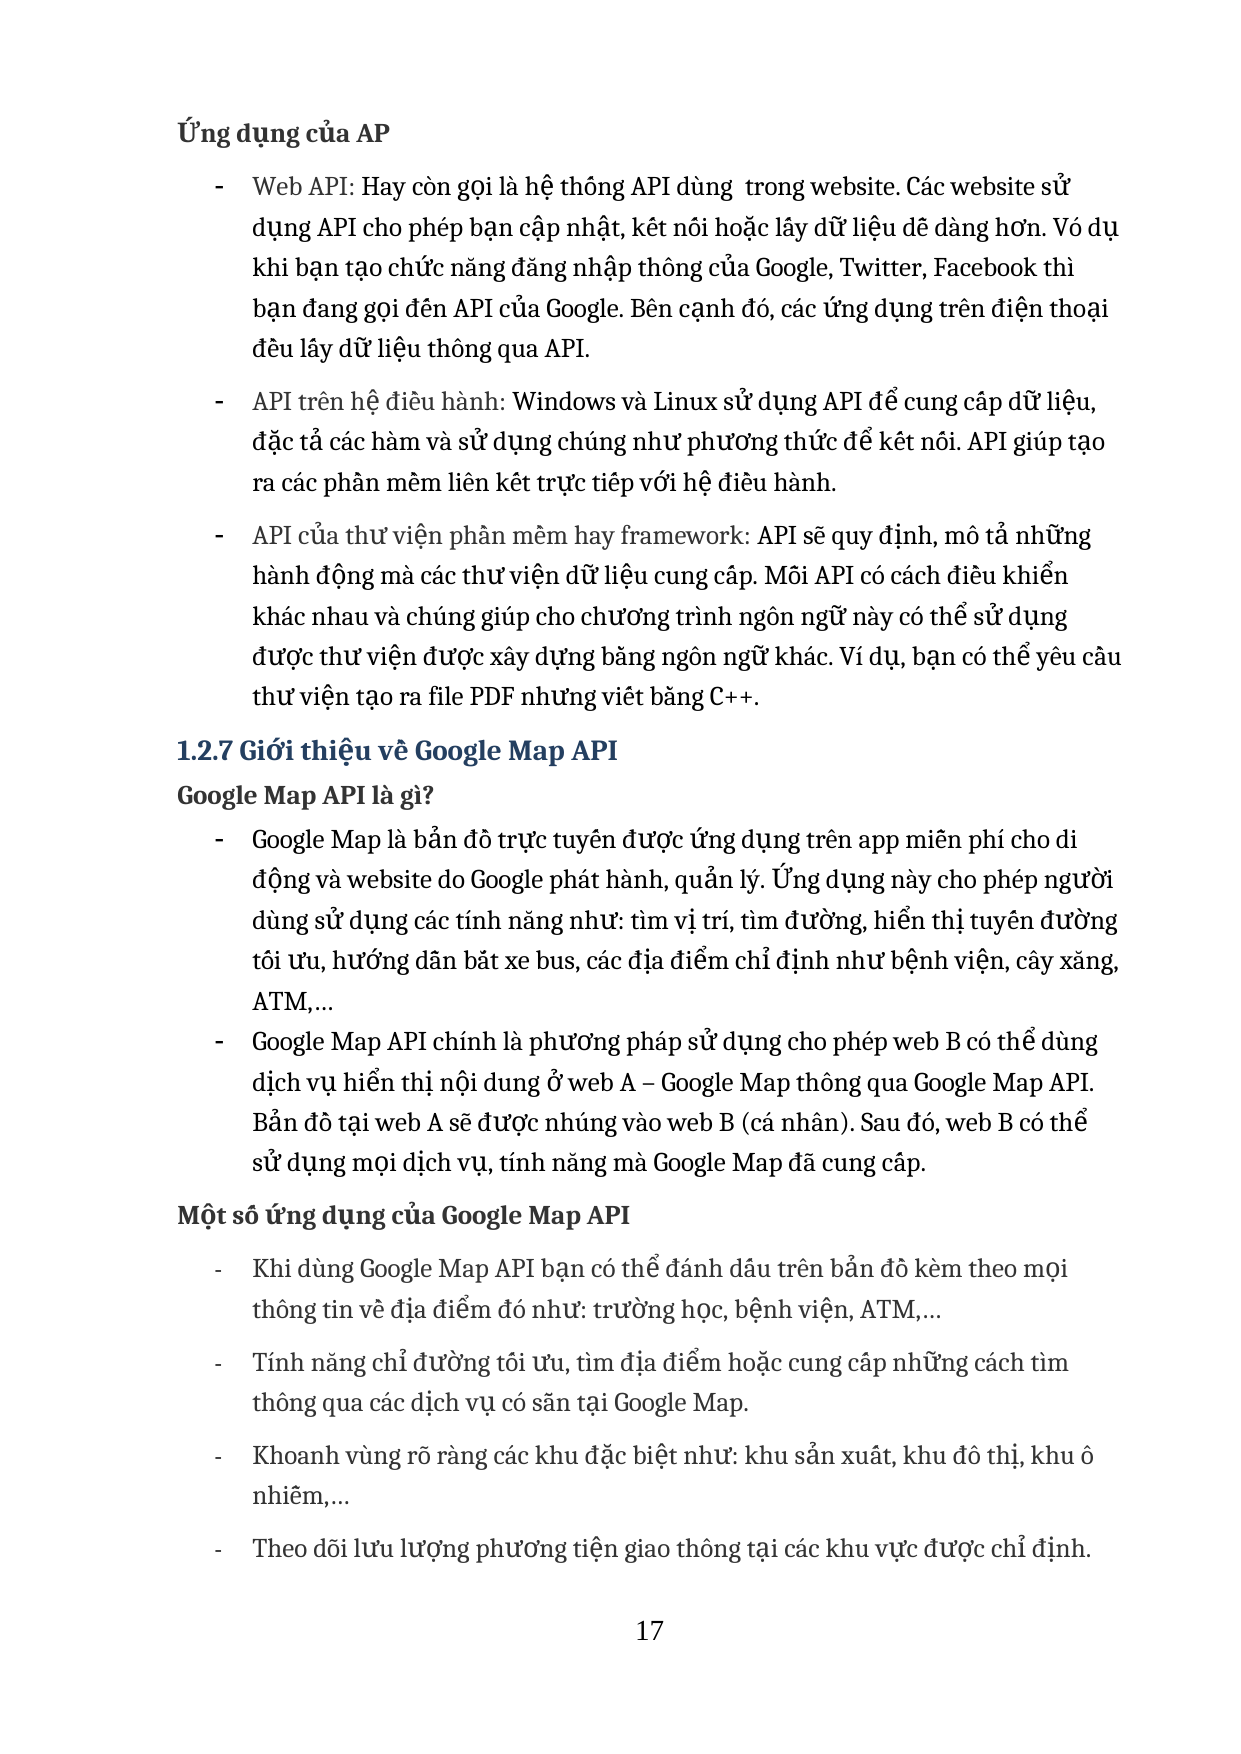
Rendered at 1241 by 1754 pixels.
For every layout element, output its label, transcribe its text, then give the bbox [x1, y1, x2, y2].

list Khoanh vùng rõ ràng các khu đặc biệt như: khu sản xuất, khu đô thị, khu ô nhiễm,… [214, 1440, 1122, 1511]
subtitle 1.2.7 Giới thiệu về Google Map API [177, 734, 1122, 768]
list Khi dùng Google Map API bạn có thể đánh dấu trên bản đồ kèm theo mọi thông tin về địa điểm đó như: trường học, bệnh viện, ATM,… [214, 1253, 1122, 1325]
text Google Map API là gì? [177, 780, 1122, 812]
list Web API: Hay còn gọi là hệ thống API dùng trong website. Các website sử dụng API cho phép bạn cập nhật, kết nối hoặc lấy dữ liệu dễ dàng hơn. Vó dụ khi bạn tạo chức năng đăng nhập thông của Google, Twitter, Facebook thì bạn đang gọi đến API của Google. Bên cạnh đó, các ứng dụng trên điện thoại đều lấy dữ liệu thông qua API. [214, 171, 1122, 364]
list API trên hệ điều hành: Windows và Linux sử dụng API để cung cấp dữ liệu, đặc tả các hàm và sử dụng chúng như phương thức để kết nối. API giúp tạo ra các phần mềm liên kết trực tiếp với hệ điều hành. [214, 386, 1122, 498]
list API của thư viện phần mềm hay framework: API sẽ quy định, mô tả những hành động mà các thư viện dữ liệu cung cấp. Mỗi API có cách điều khiển khác nhau và chúng giúp cho chương trình ngôn ngữ này có thể sử dụng được thư viện được xây dựng bằng ngôn ngữ khác. Ví dụ, bạn có thể yêu cầu thư viện tạo ra file PDF nhưng viết bằng C++. [214, 520, 1122, 713]
list Theo dõi lưu lượng phương tiện giao thông tại các khu vực được chỉ định. [214, 1533, 1122, 1564]
list Google Map API chính là phương pháp sử dụng cho phép web B có thể dùng dịch vụ hiển thị nội dung ở web A – Google Map thông qua Google Map API. Bản đồ tại web A sẽ được nhúng vào web B (cá nhân). Sau đó, web B có thể sử dụng mọi dịch vụ, tính năng mà Google Map đã cung cấp. [214, 1026, 1122, 1178]
text Một số ứng dụng của Google Map API [177, 1200, 1122, 1231]
text Ứng dụng của AP [177, 118, 1122, 150]
list Tính năng chỉ đường tối ưu, tìm địa điểm hoặc cung cấp những cách tìm thông qua các dịch vụ có sẵn tại Google Map. [214, 1347, 1122, 1418]
list Google Map là bản đồ trực tuyến được ứng dụng trên app miễn phí cho di động và website do Google phát hành, quản lý. Ứng dụng này cho phép người dùng sử dụng các tính năng như: tìm vị trí, tìm đường, hiển thị tuyến đường tối ưu, hướng dẫn bắt xe bus, các địa điểm chỉ định như bệnh viện, cây xăng, ATM,… [214, 824, 1122, 1017]
